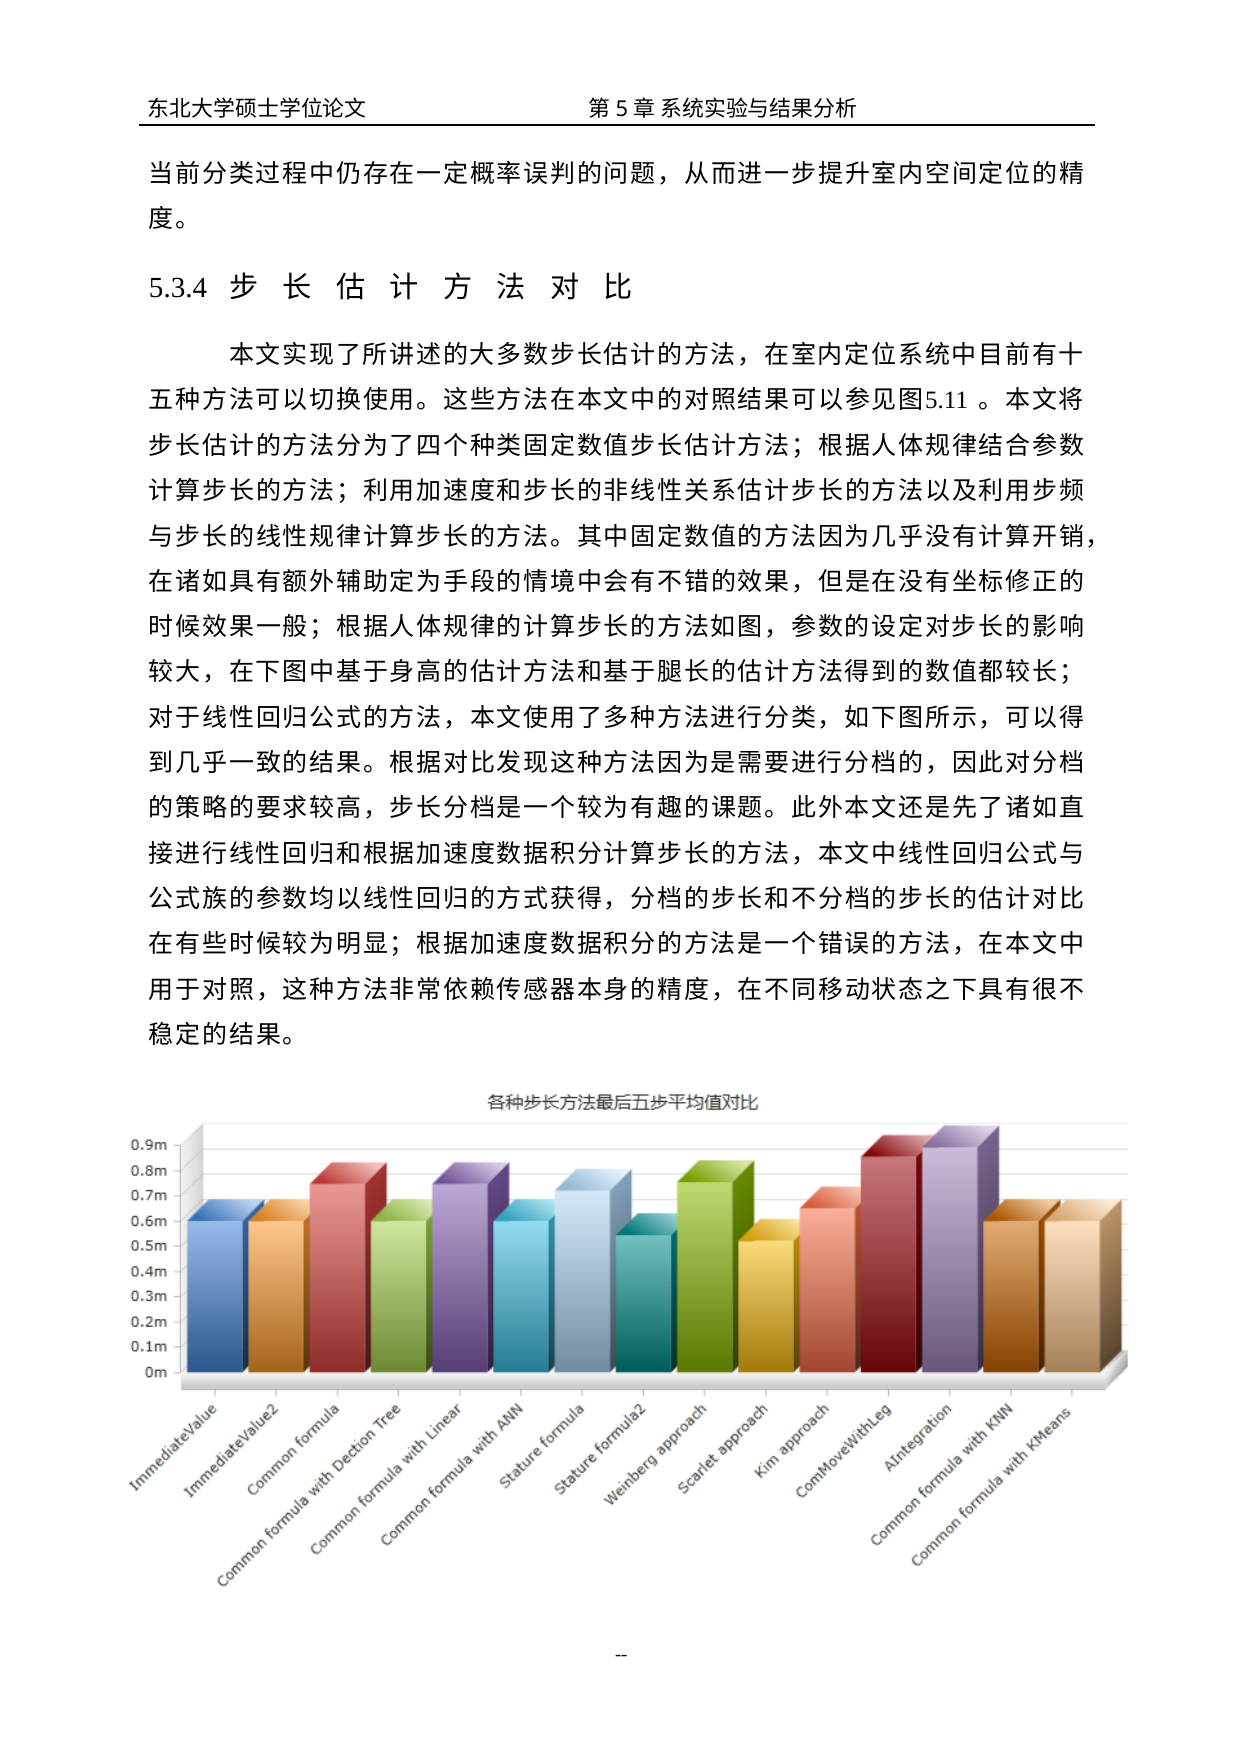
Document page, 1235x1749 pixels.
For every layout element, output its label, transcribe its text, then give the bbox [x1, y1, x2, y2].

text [149, 149, 1086, 240]
picture [118, 1079, 1155, 1597]
subtitle 步长估计方法对比 [143, 262, 1086, 308]
text 本文实现了所讲述的大多数步长估计的方法，在室内定位系统中目前有十五种方法可以切换使用。这些方法在本文中的对照结果可以参见图5.11。本文将步长估计的方法分为了四个种类固定数值步长估计方法；根据人体规律结合参数计算步长的方法；利用加速度和步长的非线性关系估计步长的方法以及利用步频与步长的线性规律计算步长的方法。其中固定数值的方法因为几乎没有计算开销，在诸如具有额外辅助定为手段的情境中会有不错的效果，但是在没有坐标修正的时候效果一般；根据人体规律的计算步长的方法如图，参数的设定对步长的影响较大，在下图中基于身高的估计方法和基于腿长的估计方法得到的数值都较长；对于线性回归公式的方法，本文使用了多种方法进行分类，如下图所示，可以得到几乎一致的结果。根据对比发现这种方法因为是需要进行分档的，因此对分档的策略的要求较高，步长分档是一个较为有趣的课题。此外本文还是先了诸如直接进行线性回归和根据加速度数据积分计算步长的方法，本文中线性回归公式与公式族的参数均以线性回归的方式获得，分档的步长和不分档的步长的估计对比在有些时候较为明显；根据加速度数据积分的方法是一个错误的方法，在本文中用于对照，这种方法非常依赖传感器本身的精度，在不同移动状态之下具有很不稳定的结果。 [149, 330, 1086, 1055]
